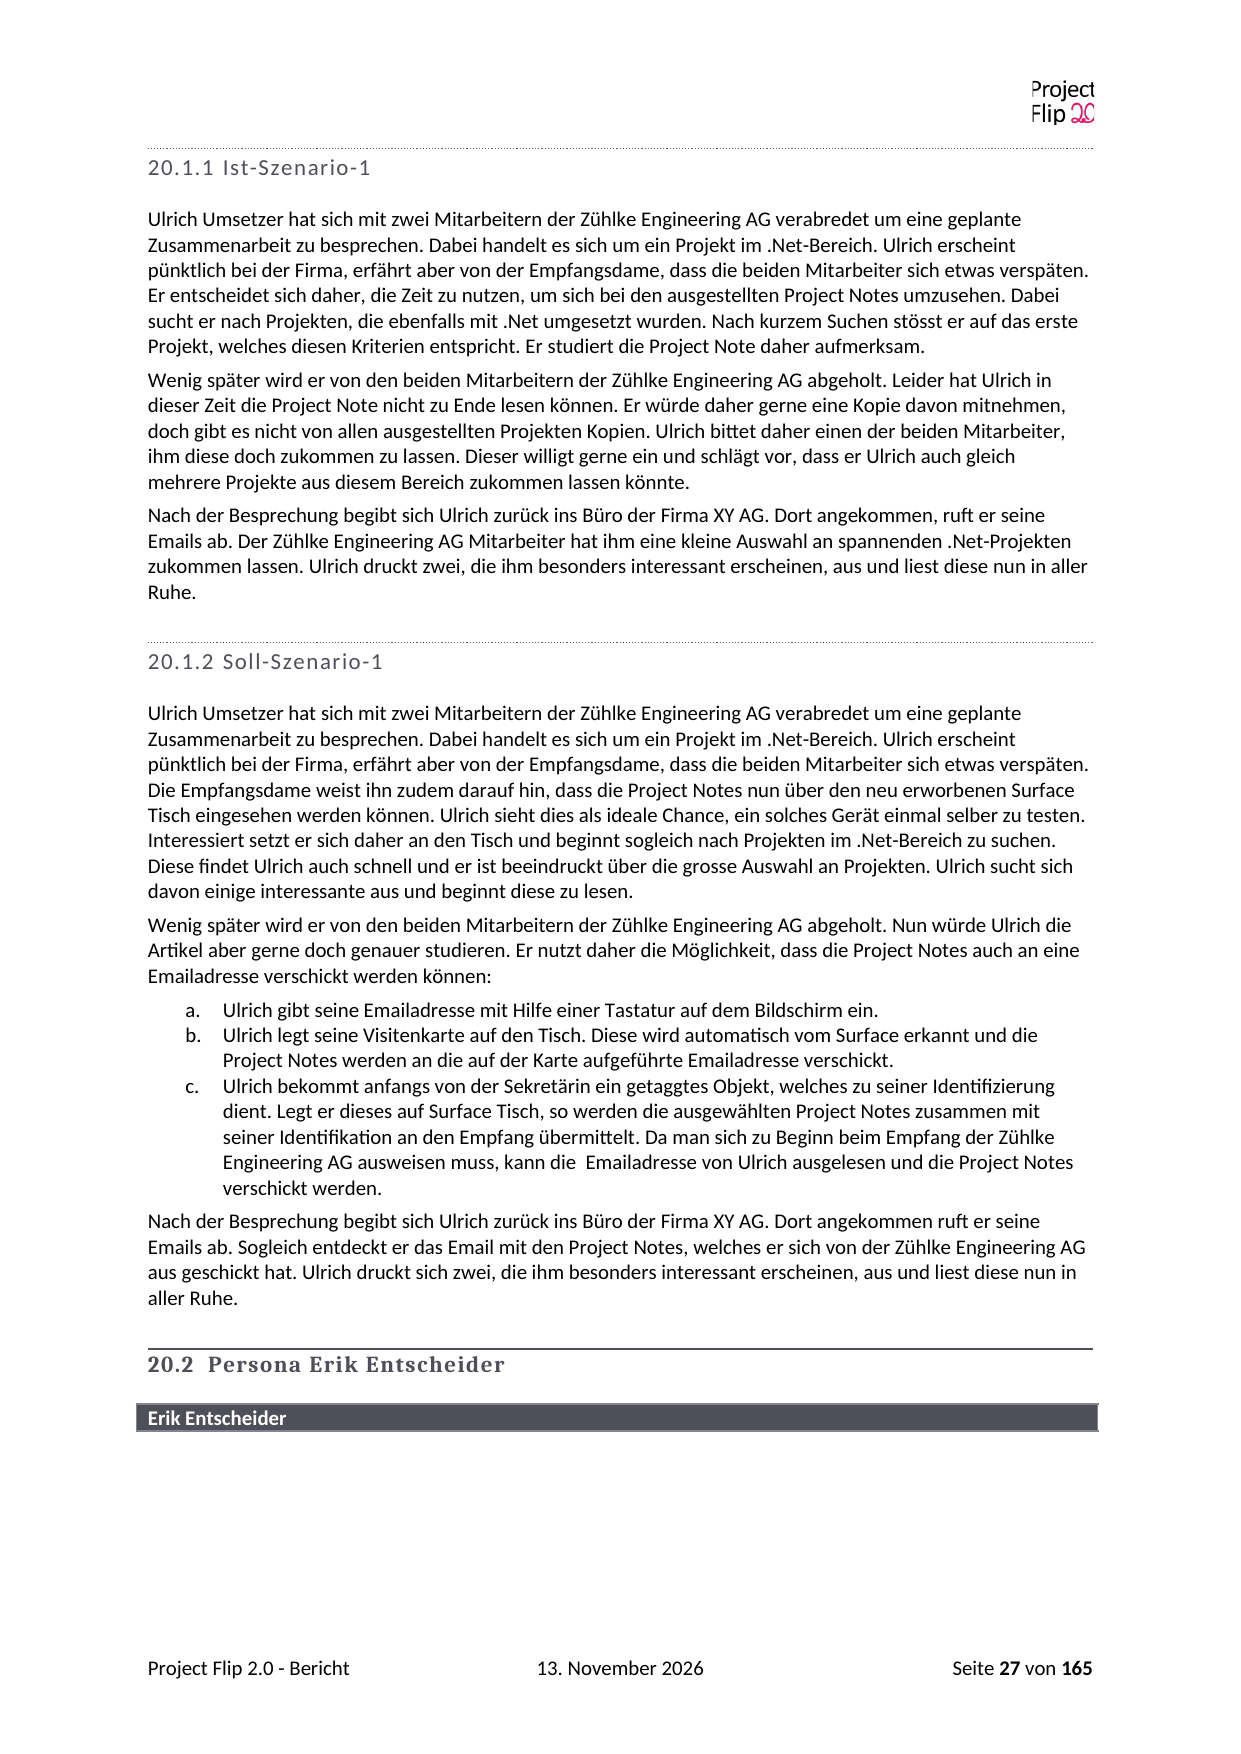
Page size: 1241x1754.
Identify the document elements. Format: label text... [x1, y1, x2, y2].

list Ulrich gibt seine Emailadresse mit Hilfe einer Tastatur auf dem Bildschirm ein. [185, 997, 1093, 1022]
text Wenig später wird er von den beiden Mitarbeitern der Zühlke Engineering AG abgeholt. Nun würde Ulrich die Artikel aber gerne doch genauer studieren. Er nutzt daher die Möglichkeit, dass die Project Notes auch an eine Emailadresse verschickt werden können: [148, 912, 1093, 988]
picture [1081, 79, 1097, 124]
subtitle Persona Erik Entscheider [148, 1350, 1093, 1378]
table_header [428, 1405, 1097, 1430]
text Ulrich Umsetzer hat sich mit zwei Mitarbeitern der Zühlke Engineering AG verabredet um eine geplante Zusammenarbeit zu besprechen. Dabei handelt es sich um ein Projekt im .Net-Bereich. Ulrich erscheint pünktlich bei der Firma, erfährt aber von der Empfangsdame, dass die beiden Mitarbeiter sich etwas verspäten. Er entscheidet sich daher, die Zeit zu nutzen, um sich bei den ausgestellten Project Notes umzusehen. Dabei sucht er nach Projekten, die ebenfalls mit .Net umgesetzt wurden. Nach kurzem Suchen stösst er auf das erste Projekt, welches diesen Kriterien entspricht. Er studiert die Project Note daher aufmerksam. [148, 206, 1093, 359]
list Ulrich bekommt anfangs von der Sekretärin ein getaggtes Objekt, welches zu seiner Identifizierung dient. Legt er dieses auf Surface Tisch, so werden die ausgewählten Project Notes zusammen mit seiner Identifikation an den Empfang übermittelt. Da man sich zu Beginn beim Empfang der Zühlke Engineering AG ausweisen muss, kann die Emailadresse von Ulrich ausgelesen und die Project Notes verschickt werden. [185, 1073, 1093, 1200]
subtitle Soll-Szenario-1 [148, 642, 1093, 676]
text Wenig später wird er von den beiden Mitarbeitern der Zühlke Engineering AG abgeholt. Leider hat Ulrich in dieser Zeit die Project Note nicht zu Ende lesen können. Er würde daher gerne eine Kopie davon mitnehmen, doch gibt es nicht von allen ausgestellten Projekten Kopien. Ulrich bittet daher einen der beiden Mitarbeiter, ihm diese doch zukommen zu lassen. Dieser willigt gerne ein und schlägt vor, dass er Ulrich auch gleich mehrere Projekte aus diesem Bereich zukommen lassen könnte. [148, 367, 1093, 494]
table_header Erik Entscheider [137, 1405, 428, 1430]
list Ulrich legt seine Visitenkarte auf den Tisch. Diese wird automatisch vom Surface erkannt und die Project Notes werden an die auf der Karte aufgeführte Emailadresse verschickt. [185, 1022, 1093, 1073]
text Nach der Besprechung begibt sich Ulrich zurück ins Büro der Firma XY AG. Dort angekommen, ruft er seine Emails ab. Der Zühlke Engineering AG Mitarbeiter hat ihm eine kleine Auswahl an spannenden .Net-Projekten zukommen lassen. Ulrich druckt zwei, die ihm besonders interessant erscheinen, aus und liest diese nun in aller Ruhe. [148, 503, 1093, 604]
text Nach der Besprechung begibt sich Ulrich zurück ins Büro der Firma XY AG. Dort angekommen ruft er seine Emails ab. Sogleich entdeckt er das Email mit den Project Notes, welches er sich von der Zühlke Engineering AG aus geschickt hat. Ulrich druckt sich zwei, die ihm besonders interessant erscheinen, aus und liest diese nun in aller Ruhe. [148, 1208, 1093, 1310]
text Ulrich Umsetzer hat sich mit zwei Mitarbeitern der Zühlke Engineering AG verabredet um eine geplante Zusammenarbeit zu besprechen. Dabei handelt es sich um ein Projekt im .Net-Bereich. Ulrich erscheint pünktlich bei der Firma, erfährt aber von der Empfangsdame, dass die beiden Mitarbeiter sich etwas verspäten. Die Empfangsdame weist ihn zudem darauf hin, dass die Project Notes nun über den neu erworbenen Surface Tisch eingesehen werden können. Ulrich sieht dies als ideale Chance, ein solches Gerät einmal selber zu testen. Interessiert setzt er sich daher an den Tisch und beginnt sogleich nach Projekten im .Net-Bereich zu suchen. Diese findet Ulrich auch schnell und er ist beeindruckt über die grosse Auswahl an Projekten. Ulrich sucht sich davon einige interessante aus und beginnt diese zu lesen. [148, 701, 1093, 904]
subtitle Ist-Szenario-1 [148, 148, 1093, 181]
